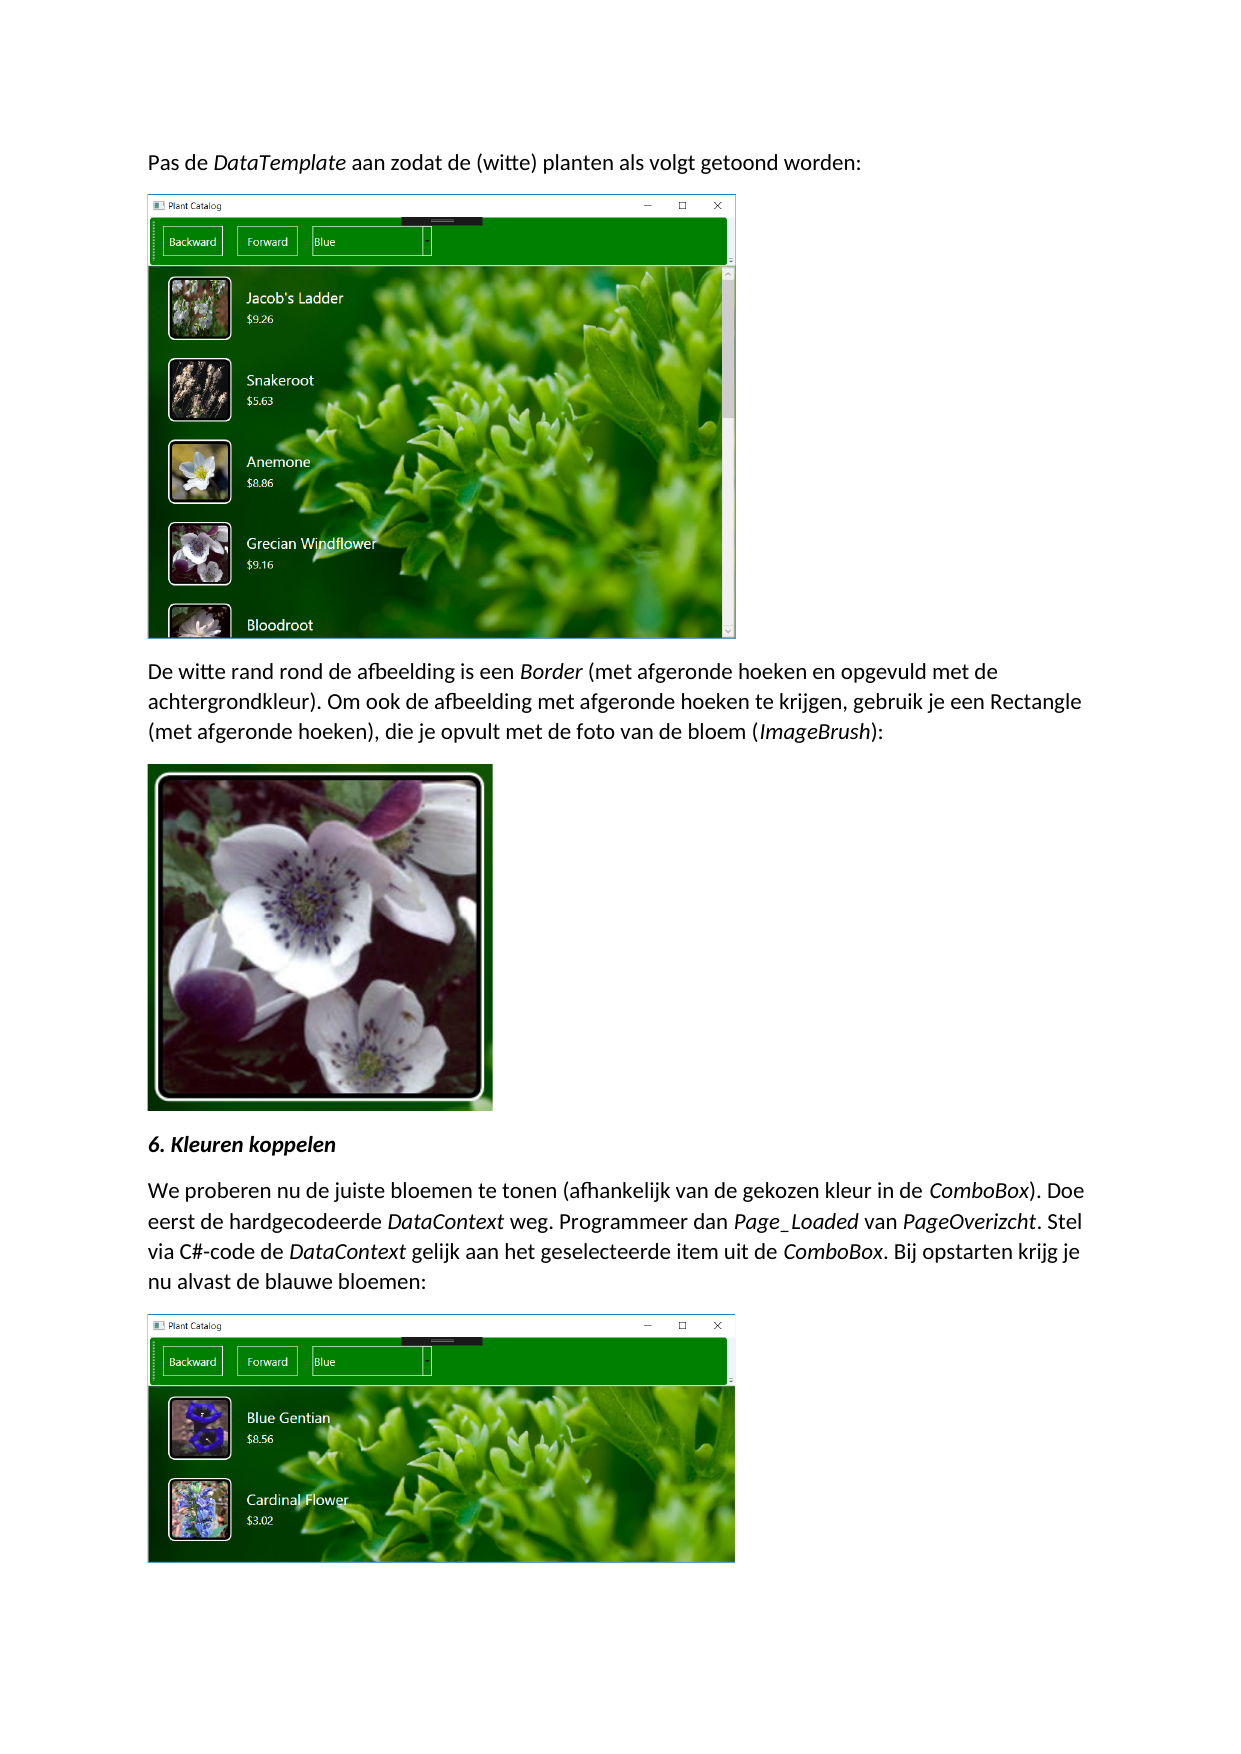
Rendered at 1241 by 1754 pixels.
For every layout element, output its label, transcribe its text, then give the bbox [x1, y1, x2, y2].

picture [147, 1314, 735, 1563]
text De witte rand rond de afbeelding is een Border (met afgeronde hoeken en opgevuld met de achtergrondkleur). Om ook de afbeelding met afgeronde hoeken te krijgen, gebruik je een Rectangle (met afgeronde hoeken), die je opvult met de foto van de bloem (ImageBrush): [148, 657, 1093, 745]
text We proberen nu de juiste bloemen te tonen (afhankelijk van de gekozen kleur in de ComboBox). Doe eerst de hardgecodeerde DataContext weg. Programmeer dan Page_Loaded van PageOverizcht. Stel via C#-code de DataContext gelijk aan het geselecteerde item uit de ComboBox. Bij opstarten krijg je nu alvast de blauwe bloemen: [148, 1177, 1093, 1295]
picture [147, 764, 493, 1111]
picture [147, 194, 736, 639]
text 6. Kleuren koppelen [148, 1130, 1093, 1158]
text Pas de DataTemplate aan zodat de (witte) planten als volgt getoond worden: [148, 148, 1093, 176]
